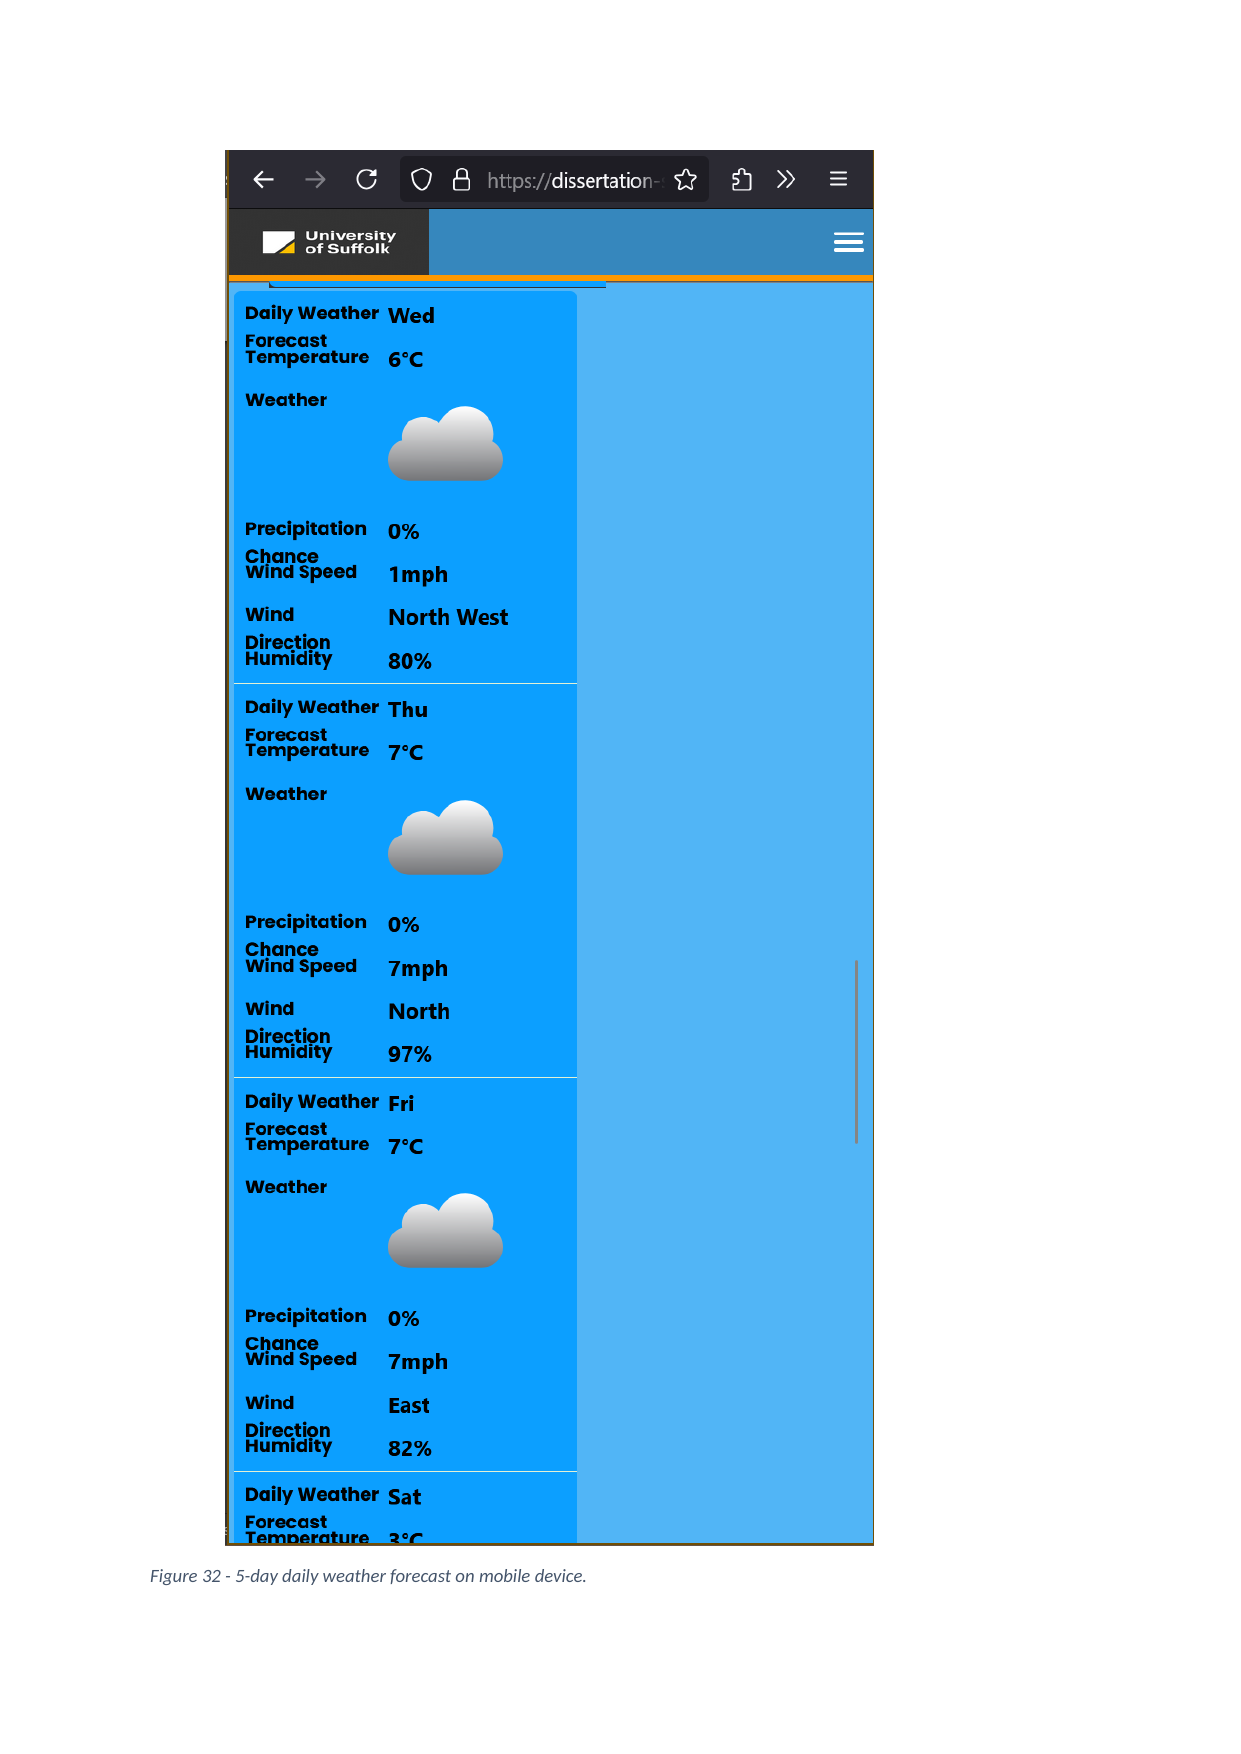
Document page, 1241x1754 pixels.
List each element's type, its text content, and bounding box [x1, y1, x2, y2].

picture [225, 150, 874, 1546]
